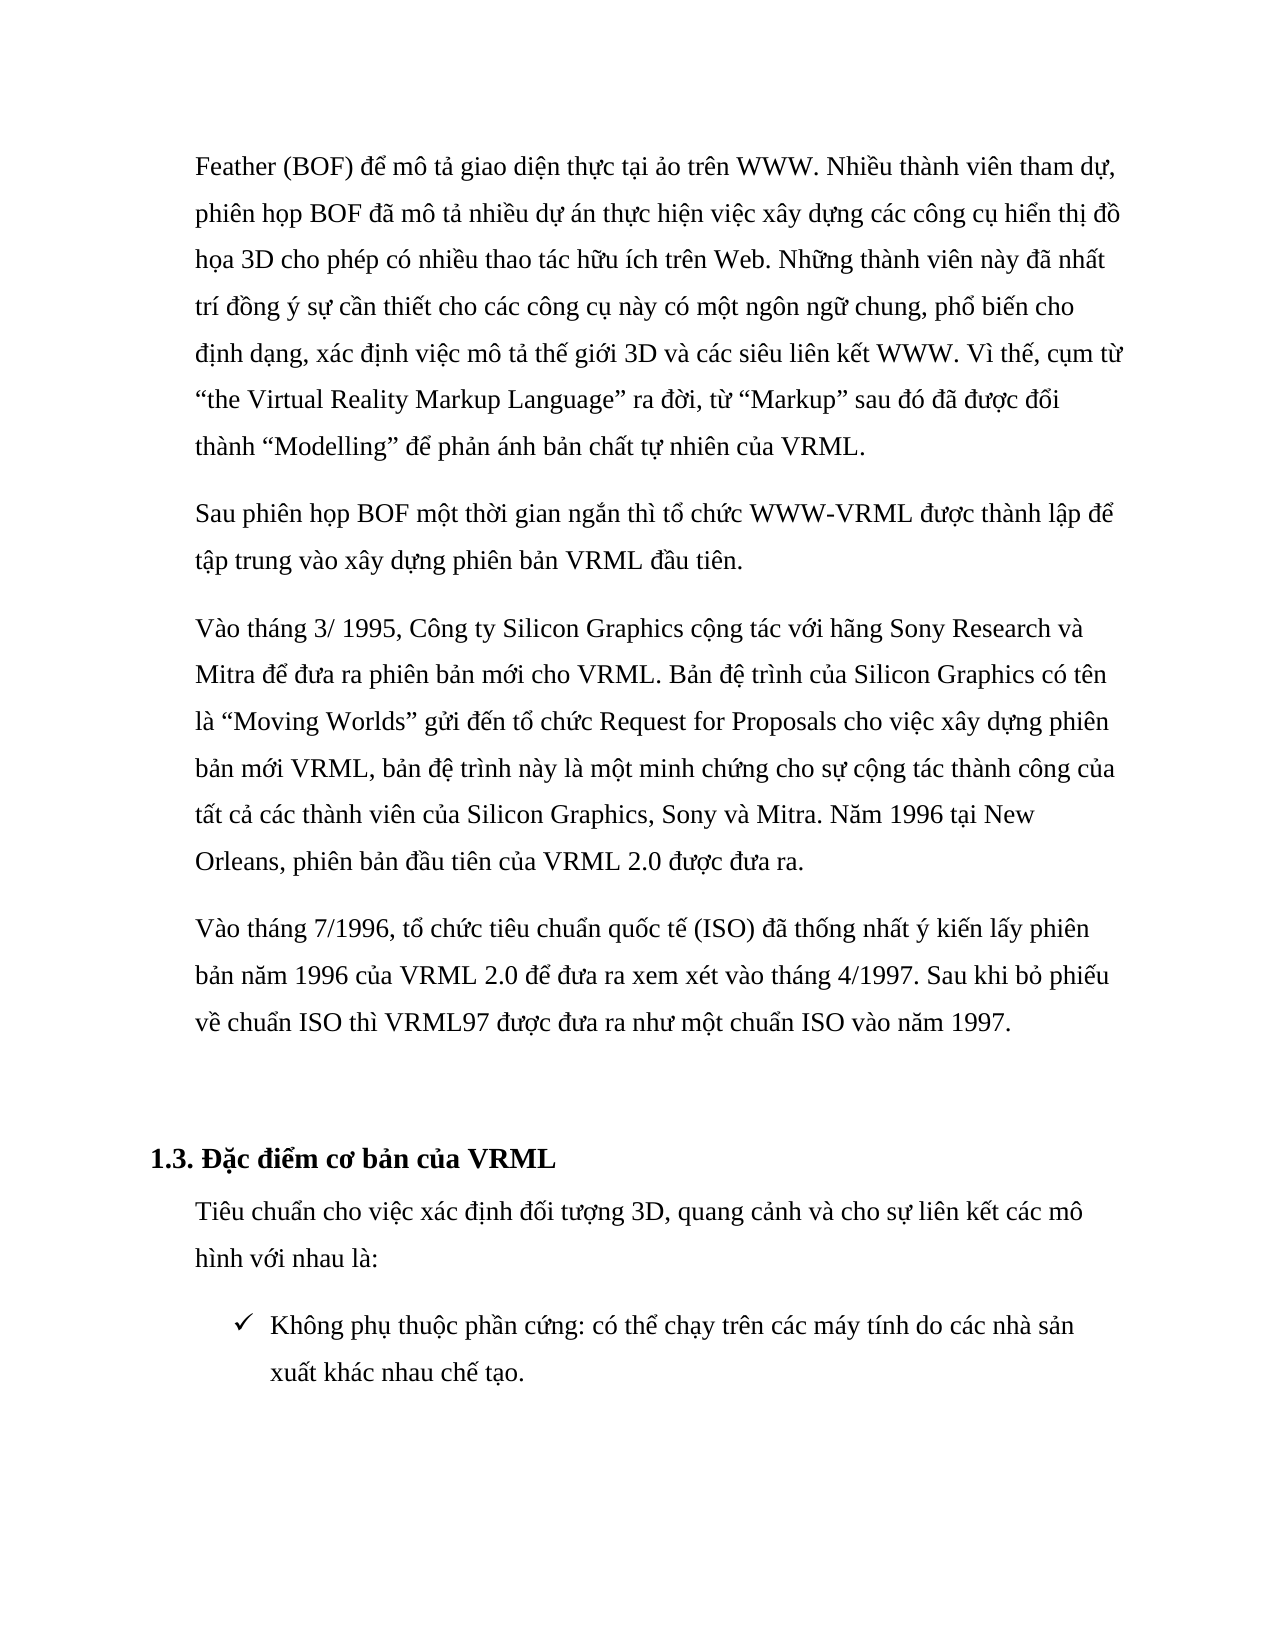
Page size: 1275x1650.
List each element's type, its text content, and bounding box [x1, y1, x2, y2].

subtitle Đặc điểm cơ bản của VRML [150, 1141, 1125, 1174]
list Không phụ thuộc phần cứng: có thể chạy trên các máy tính do các nhà sản xuất khác nhau chế tạo. [232, 1309, 1125, 1387]
text Vào tháng 7/1996, tổ chức tiêu chuẩn quốc tế (ISO) đã thống nhất ý kiến lấy phiên bản năm 1996 của VRML 2.0 để đưa ra xem xét vào tháng 4/1997. Sau khi bỏ phiếu về chuẩn ISO thì VRML97 được đưa ra như một chuẩn ISO vào năm 1997. [195, 912, 1125, 1037]
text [195, 150, 1125, 461]
text Tiêu chuẩn cho việc xác định đối tượng 3D, quang cảnh và cho sự liên kết các mô hình với nhau là: [195, 1195, 1125, 1273]
text Sau phiên họp BOF một thời gian ngắn thì tổ chức WWW-VRML được thành lập để tập trung vào xây dựng phiên bản VRML đầu tiên. [195, 497, 1125, 575]
text Vào tháng 3/ 1995, Công ty Silicon Graphics cộng tác với hãng Sony Research và Mitra để đưa ra phiên bản mới cho VRML. Bản đệ trình của Silicon Graphics có tên là “Moving Worlds” gửi đến tổ chức Request for Proposals cho việc xây dựng phiên bản mới VRML, bản đệ trình này là một minh chứng cho sự cộng tác thành công của tất cả các thành viên của Silicon Graphics, Sony và Mitra. Năm 1996 tại New Orleans, phiên bản đầu tiên của VRML 2.0 được đưa ra. [195, 612, 1125, 876]
